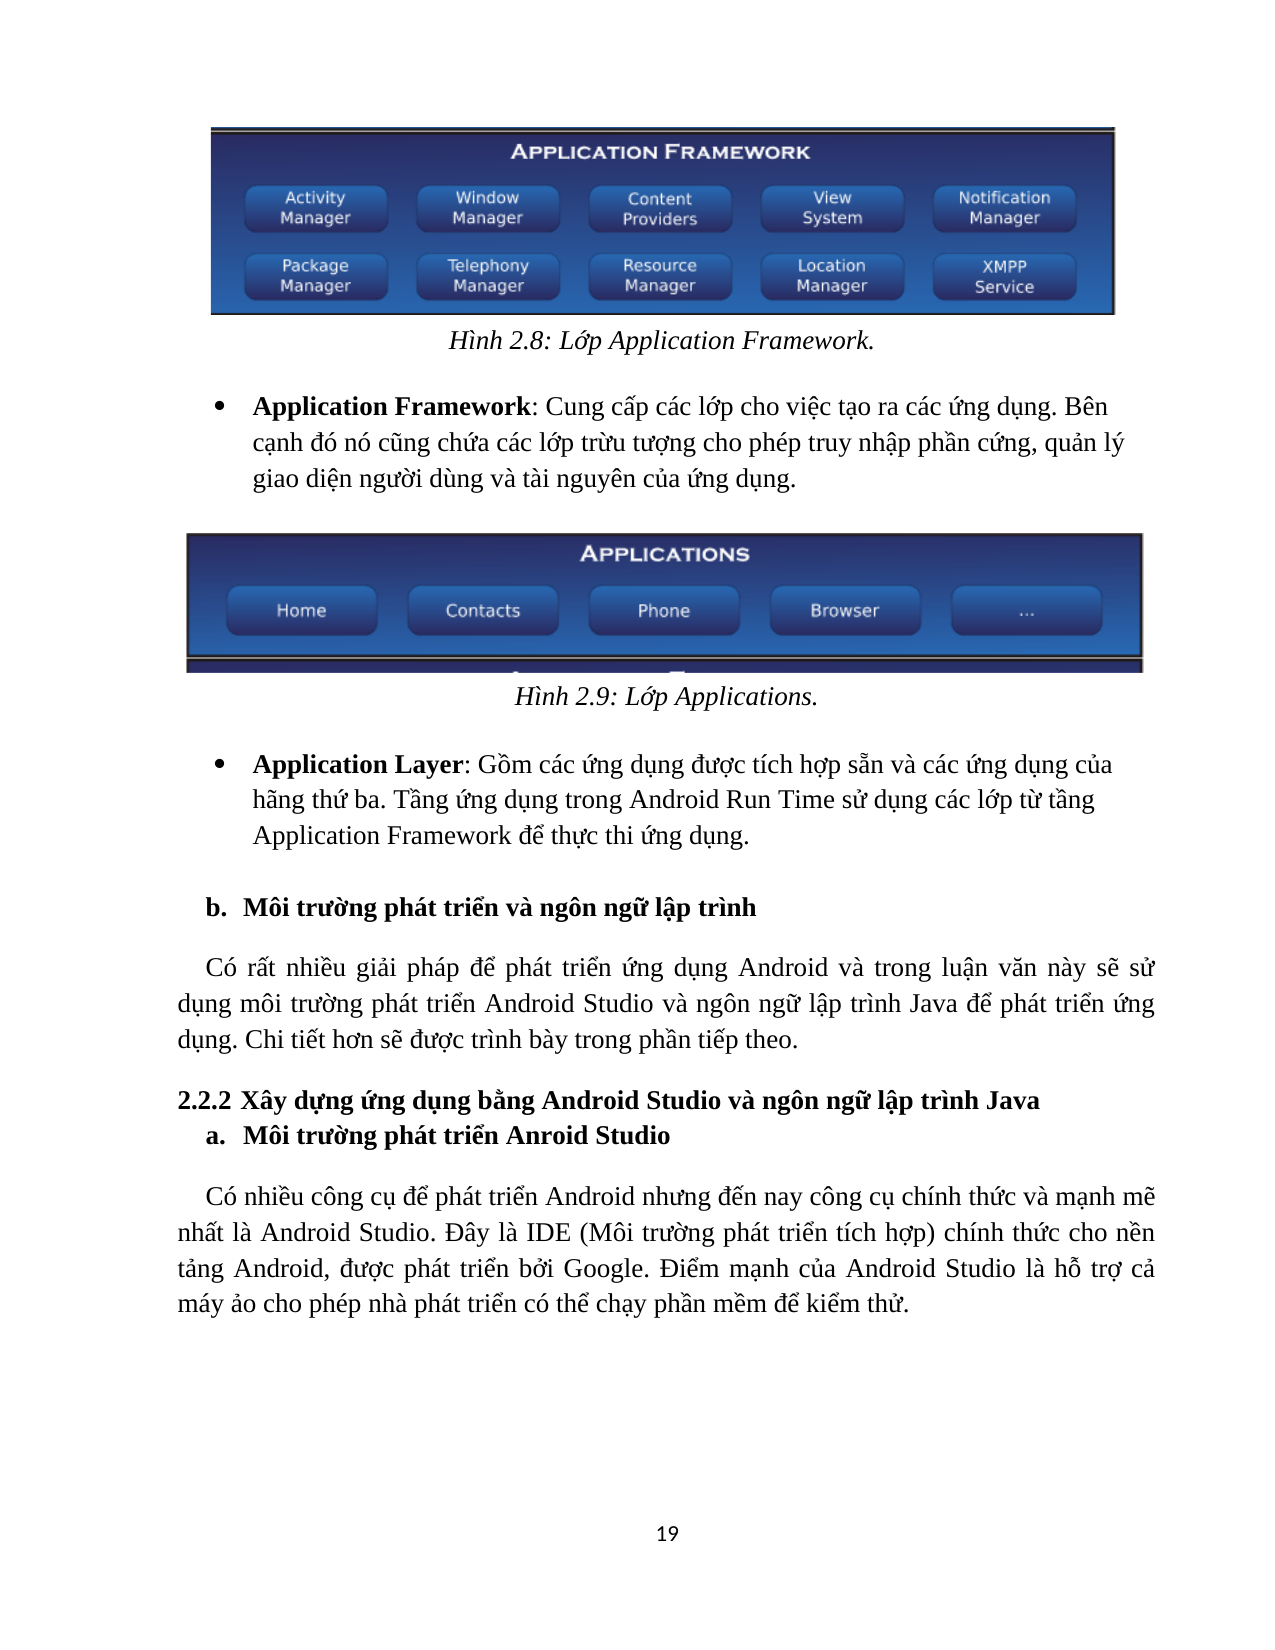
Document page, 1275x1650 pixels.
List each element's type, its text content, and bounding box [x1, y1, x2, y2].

text Có nhiều công cụ để phát triển Android nhưng đến nay công cụ chính thức và mạnh mẽ nhất là Android Studio. Đây là IDE (Môi trường phát triển tích hợp) chính thức cho nền tảng Android, được phát triển bởi Google. Điểm mạnh của Android Studio là hỗ trợ cả máy ảo cho phép nhà phát triển có thể chạy phần mềm để kiểm thử. [177, 1283, 1157, 1318]
list Application Layer: Gồm các ứng dụng được tích hợp sẵn và các ứng dụng của hãng thứ ba. Tầng ứng dụng trong Android Run Time sử dụng các lớp từ tầng Application Framework để thực thi ứng dụng. [215, 748, 1157, 851]
picture [186, 533, 1144, 672]
picture [210, 127, 1117, 315]
list Xây dựng ứng dụng bằng Android Studio và ngôn ngữ lập trình Java [177, 1084, 1157, 1115]
list Môi trường phát triển và ngôn ngữ lập trình [205, 891, 1157, 922]
text Có rất nhiều giải pháp để phát triển ứng dụng Android và trong luận văn này sẽ sử dụng môi trường phát triển Android Studio và ngôn ngữ lập trình Java để phát triển ứng dụng. Chi tiết hơn sẽ được trình bày trong phần tiếp theo. [177, 952, 1157, 1054]
list Application Framework: Cung cấp các lớp cho việc tạo ra các ứng dụng. Bên cạnh đó nó cũng chứa các lớp trừu tượng cho phép truy nhập phần cứng, quản lý giao diện người dùng và tài nguyên của ứng dụng. [215, 390, 1157, 493]
list Môi trường phát triển Anroid Studio [205, 1119, 1157, 1151]
